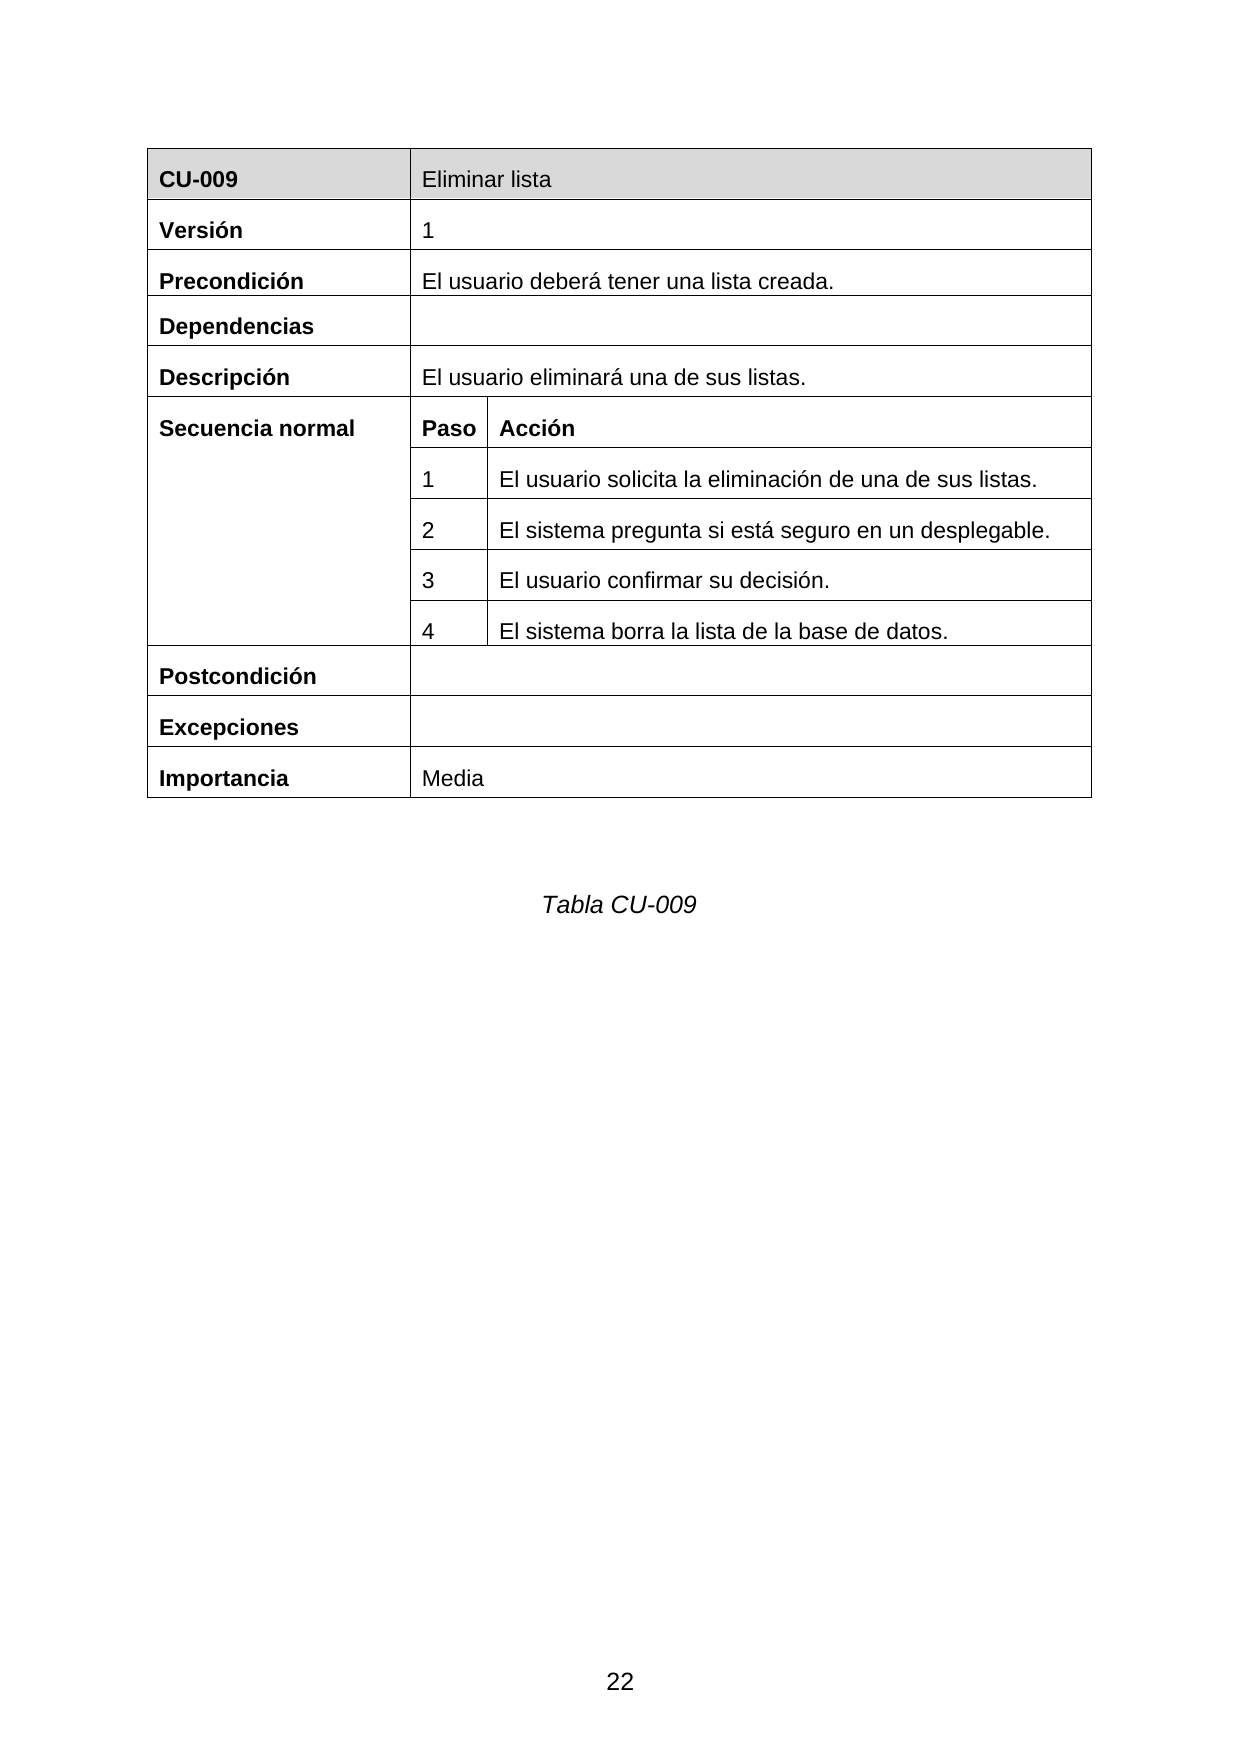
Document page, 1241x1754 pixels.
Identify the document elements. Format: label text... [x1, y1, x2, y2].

table_cell [411, 696, 1091, 746]
table_cell [411, 646, 1091, 695]
table_cell Media [411, 747, 1091, 797]
table_cell Importancia [148, 747, 410, 797]
table_header CU-009 [148, 149, 410, 198]
table_cell El sistema borra la lista de la base de datos. [488, 601, 1091, 644]
table_cell 1 [411, 448, 487, 498]
table_cell 4 [411, 601, 487, 644]
table_cell Excepciones [148, 696, 410, 746]
table_header Eliminar lista [411, 149, 1091, 198]
table_cell [411, 296, 1091, 345]
table_cell Paso [411, 397, 487, 447]
table_cell Versión [148, 200, 410, 249]
table_cell 2 [411, 499, 487, 549]
table_cell Dependencias [148, 296, 410, 345]
table_cell Acción [488, 397, 1091, 447]
text Tabla CU-009 [148, 889, 1092, 918]
table_cell Postcondición [148, 646, 410, 695]
table_cell Precondición [148, 250, 410, 294]
table_cell El usuario confirmar su decisión. [488, 550, 1091, 599]
table_cell 3 [411, 550, 487, 599]
table_cell Descripción [148, 346, 410, 396]
table_cell El usuario solicita la eliminación de una de sus listas. [488, 448, 1091, 498]
table_cell El sistema pregunta si está seguro en un desplegable. [488, 499, 1091, 549]
table_cell El usuario eliminará una de sus listas. [411, 346, 1091, 396]
table_cell El usuario deberá tener una lista creada. [411, 250, 1091, 294]
table_cell Secuencia normal [148, 397, 410, 644]
table_cell 1 [411, 200, 1091, 249]
